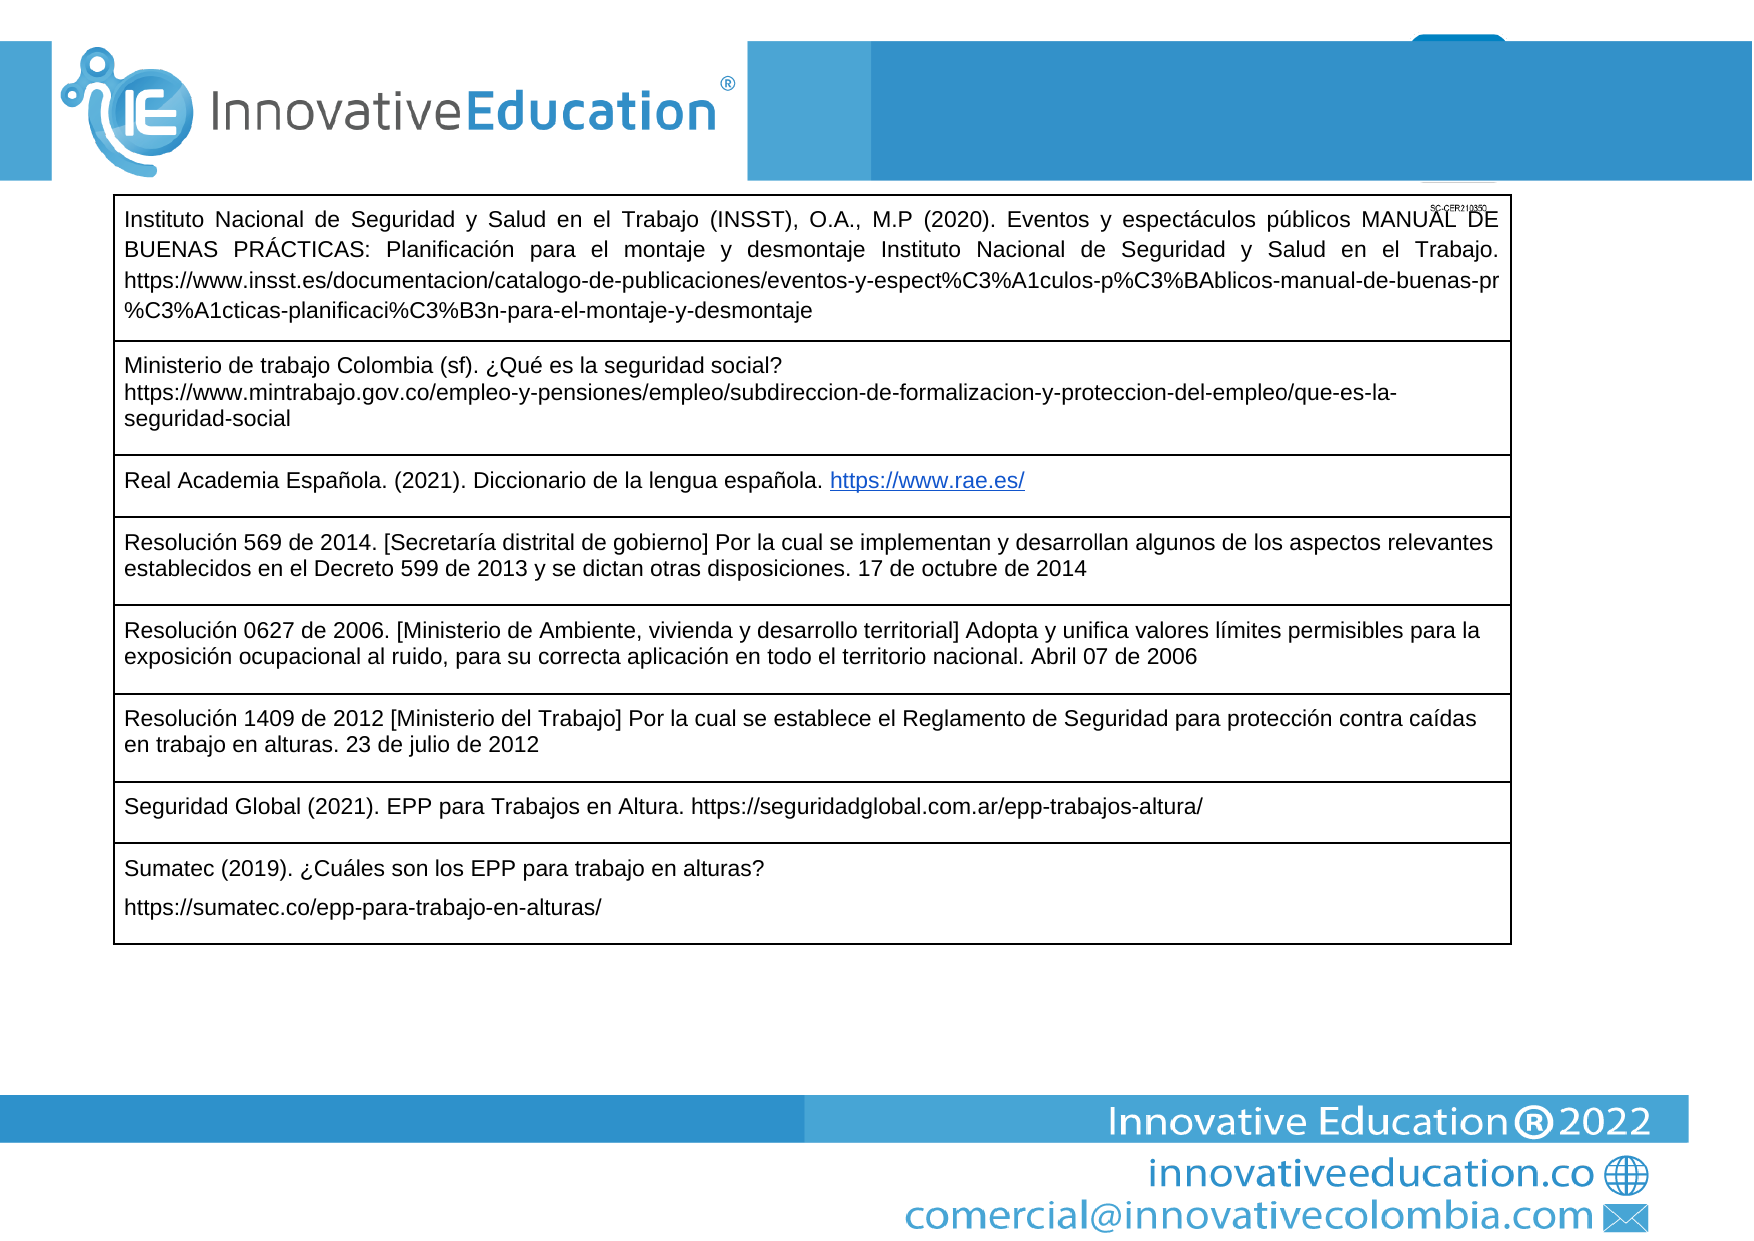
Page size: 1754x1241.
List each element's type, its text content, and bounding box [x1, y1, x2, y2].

table_cell Resolución 1409 de 2012 [Ministerio del Trabajo] Por la cual se establece el Reglamento de Seguridad para protección contra caídas en trabajo en alturas. 23 de julio de 2012 [115, 695, 1510, 781]
table_cell Seguridad Global (2021). EPP para Trabajos en Altura. https://seguridadglobal.com.ar/epp-trabajos-altura/ [115, 783, 1510, 842]
table_cell Resolución 0627 de 2006. [Ministerio de Ambiente, vivienda y desarrollo territorial] Adopta y unifica valores límites permisibles para la exposición ocupacional al ruido, para su correcta aplicación en todo el territorio nacional. Abril 07 de 2006 [115, 606, 1510, 692]
table_cell Real Academia Española. (2021). Diccionario de la lengua española. https://www.rae.es/ [115, 456, 1510, 516]
table_cell Sumatec (2019). ¿Cuáles son los EPP para trabajo en alturas? https://sumatec.co/epp-para-trabajo-en-alturas/ [115, 844, 1510, 943]
picture [0, 28, 1752, 194]
table_cell Instituto Nacional de Seguridad y Salud en el Trabajo (INSST), O.A., M.P (2020). Eventos y espectáculos públicos MANUAL DE BUENAS PRÁCTICAS: Planificación para el montaje y desmontaje Instituto Nacional de Seguridad y Salud en el Trabajo. https://www.insst.es/documentacion/catalogo-de-publicaciones/eventos-y-espect%C3%A1culos-p%C3%BAblicos-manual-de-buenas-pr%C3%A1cticas-planificaci%C3%B3n-para-el-montaje-y-desmontaje [115, 196, 1510, 340]
picture [0, 1093, 1689, 1239]
table_cell Ministerio de trabajo Colombia (sf). ¿Qué es la seguridad social? https://www.mintrabajo.gov.co/empleo-y-pensiones/empleo/subdireccion-de-formalizacion-y-proteccion-del-empleo/que-es-la-seguridad-social [115, 342, 1510, 454]
table_cell Resolución 569 de 2014. [Secretaría distrital de gobierno] Por la cual se implementan y desarrollan algunos de los aspectos relevantes establecidos en el Decreto 599 de 2013 y se dictan otras disposiciones. 17 de octubre de 2014 [115, 518, 1510, 604]
